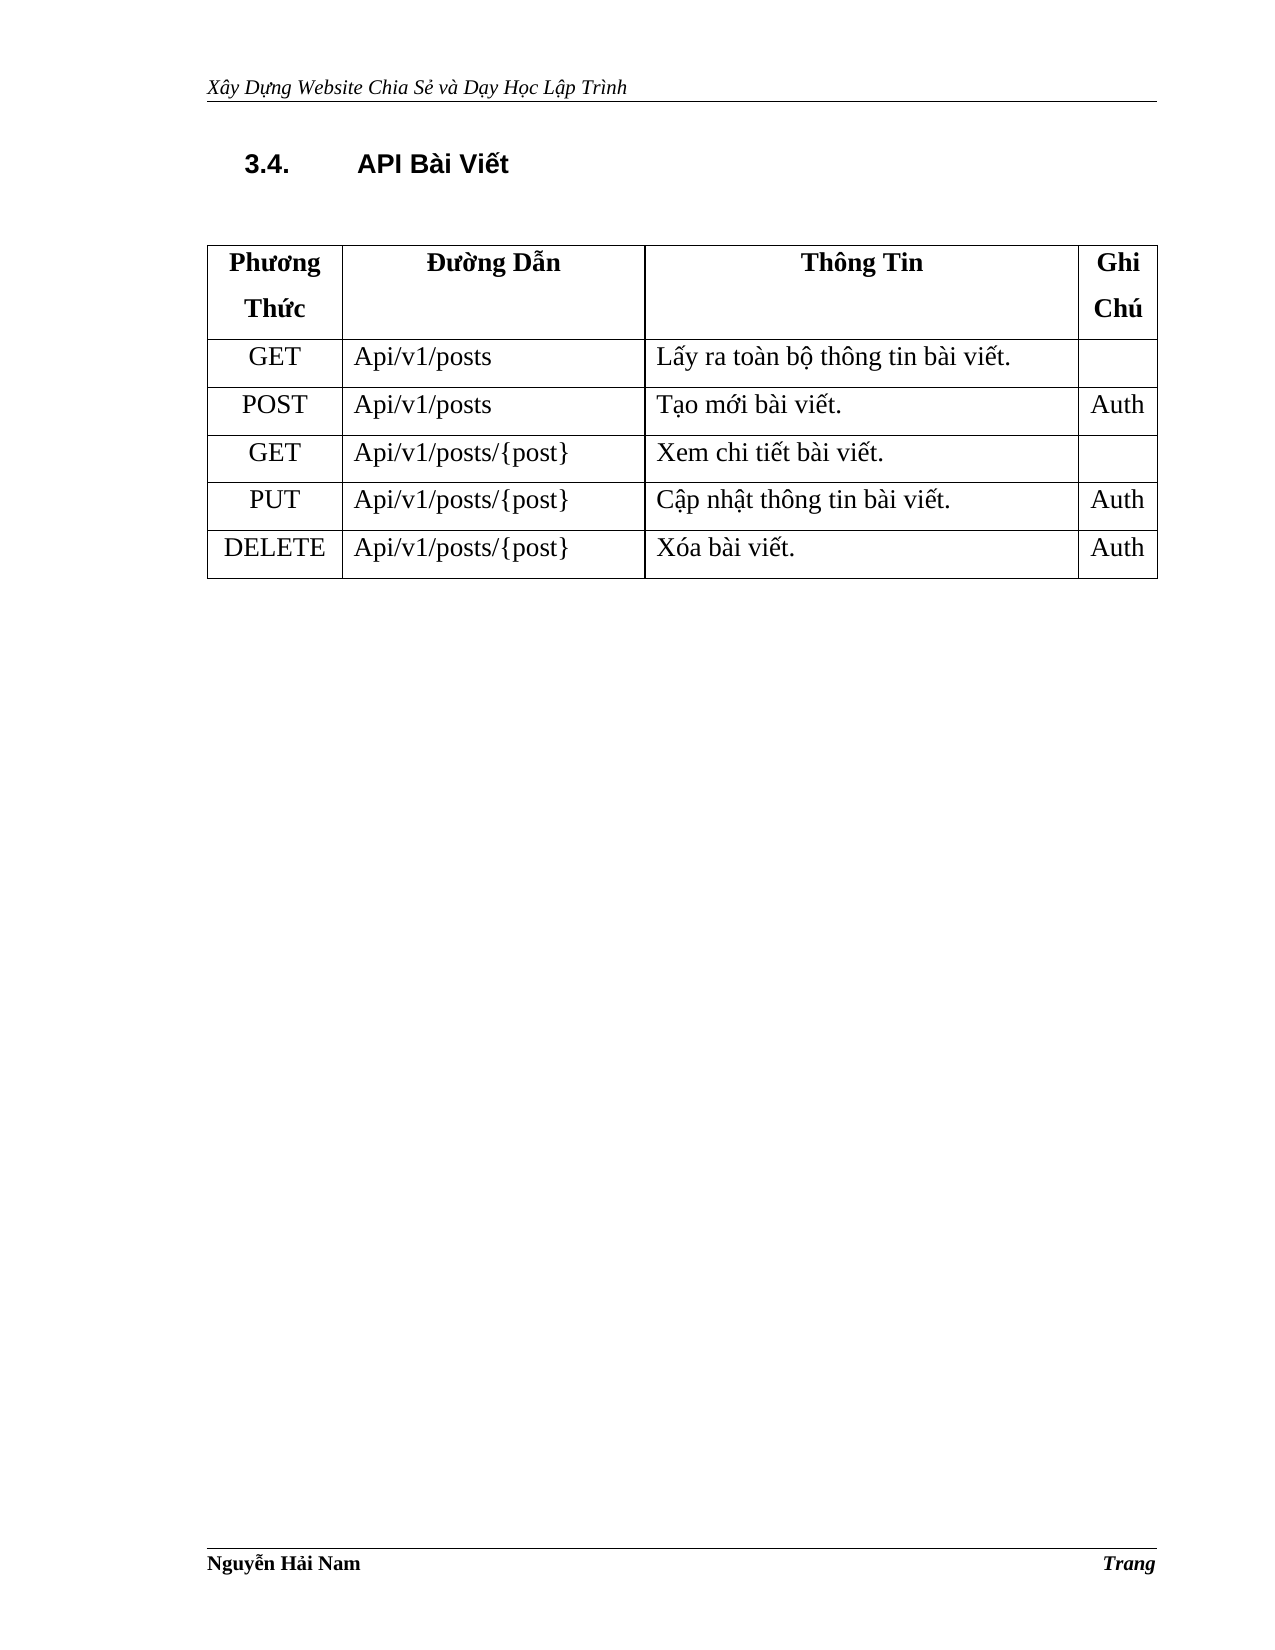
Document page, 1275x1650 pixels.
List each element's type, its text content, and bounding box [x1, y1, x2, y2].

table_cell [1079, 436, 1157, 482]
table_cell PUT [208, 483, 342, 530]
table_cell DELETE [208, 531, 342, 578]
table_cell Auth [1079, 388, 1157, 434]
table_cell GET [208, 340, 342, 387]
table_header Thông Tin [646, 246, 1078, 339]
table_cell Lấy ra toàn bộ thông tin bài viết. [646, 340, 1078, 387]
table_cell Api/v1/posts/{post} [343, 483, 644, 530]
table_header Đường Dẫn [343, 246, 644, 339]
table_cell POST [208, 388, 342, 434]
table_cell Auth [1079, 531, 1157, 578]
table_cell Cập nhật thông tin bài viết. [646, 483, 1078, 530]
table_cell Tạo mới bài viết. [646, 388, 1078, 434]
subtitle API Bài Viết [244, 148, 1157, 179]
table_cell Api/v1/posts/{post} [343, 531, 644, 578]
table_cell Xóa bài viết. [646, 531, 1078, 578]
table_header Ghi Chú [1079, 246, 1157, 339]
table_cell Api/v1/posts [343, 388, 644, 434]
table_cell Xem chi tiết bài viết. [646, 436, 1078, 482]
table_cell Auth [1079, 483, 1157, 530]
table_cell Api/v1/posts [343, 340, 644, 387]
table_header Phương Thức [208, 246, 342, 339]
table_cell [1079, 340, 1157, 387]
table_cell Api/v1/posts/{post} [343, 436, 644, 482]
table_cell GET [208, 436, 342, 482]
